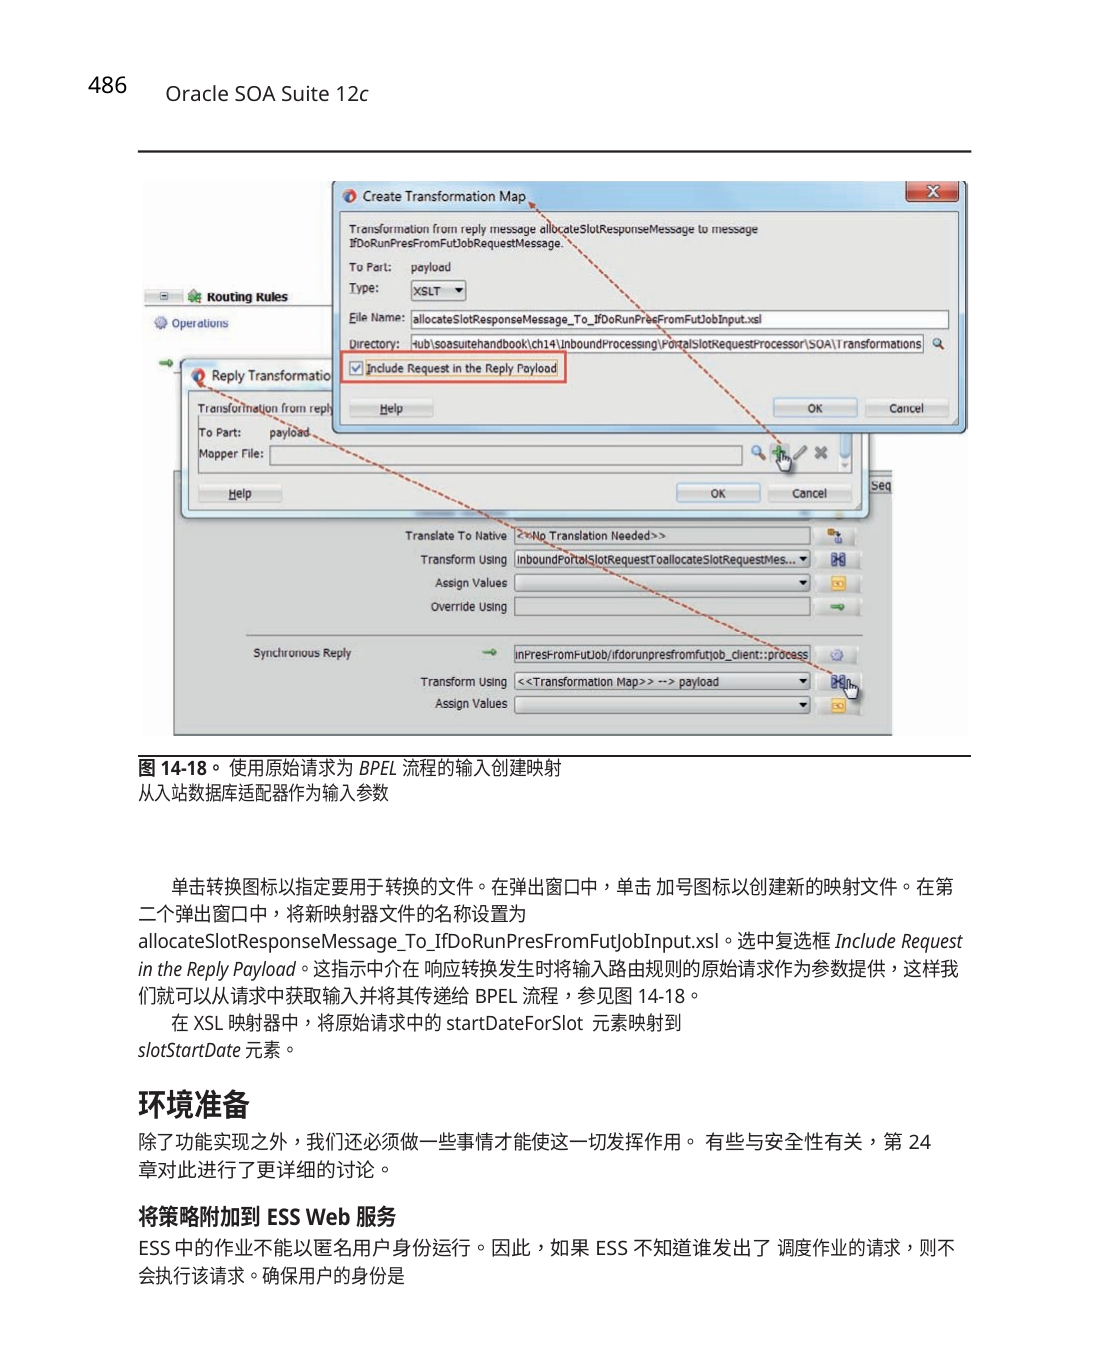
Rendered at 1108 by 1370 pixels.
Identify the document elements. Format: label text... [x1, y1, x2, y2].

subtitle 环境准备 [138, 1083, 1107, 1126]
text 图 14-18。 使用原始请求为 BPEL 流程的输入创建映射 [138, 753, 1107, 779]
text slotStartDate 元素。 [138, 1037, 1107, 1064]
picture [142, 181, 969, 736]
text ESS中的作业不能以匿名用户身份运行。因此，如果 ESS 不知道谁发出了 调度作业的请求，则不会执行该请求。确保用户的身份是 [138, 1234, 971, 1289]
text 单击转换图标以指定要用于转换的文件。在弹出窗口中，单击 加号图标以创建新的映射文件。在第二个弹出窗口中，将新映射器文件的名称设置为 allocateSlotResponseMessage_To_IfDoRunPresFromFutJobInput.xsl。选中复选框 Include Request in the Reply Payload。这指示中介在 响应转换发生时将输入路由规则的原始请求作为参数提供，这样我们就可以从请求中获取输入并将其传递给 BPEL 流程，参见图 14-18。 [138, 873, 970, 1009]
subtitle 将策略附加到 ESS Web 服务 [138, 1201, 1107, 1232]
text 除了功能实现之外，我们还必须做一些事情才能使这一切发挥作用。 有些与安全性有关，第 24 章对此进行了更详细的讨论。 [138, 1128, 953, 1183]
text 从入站数据库适配器作为输入参数 [138, 779, 1107, 807]
text 在 XSL 映射器中，将原始请求中的 startDateForSlot 元素映射到 [171, 1009, 1107, 1037]
